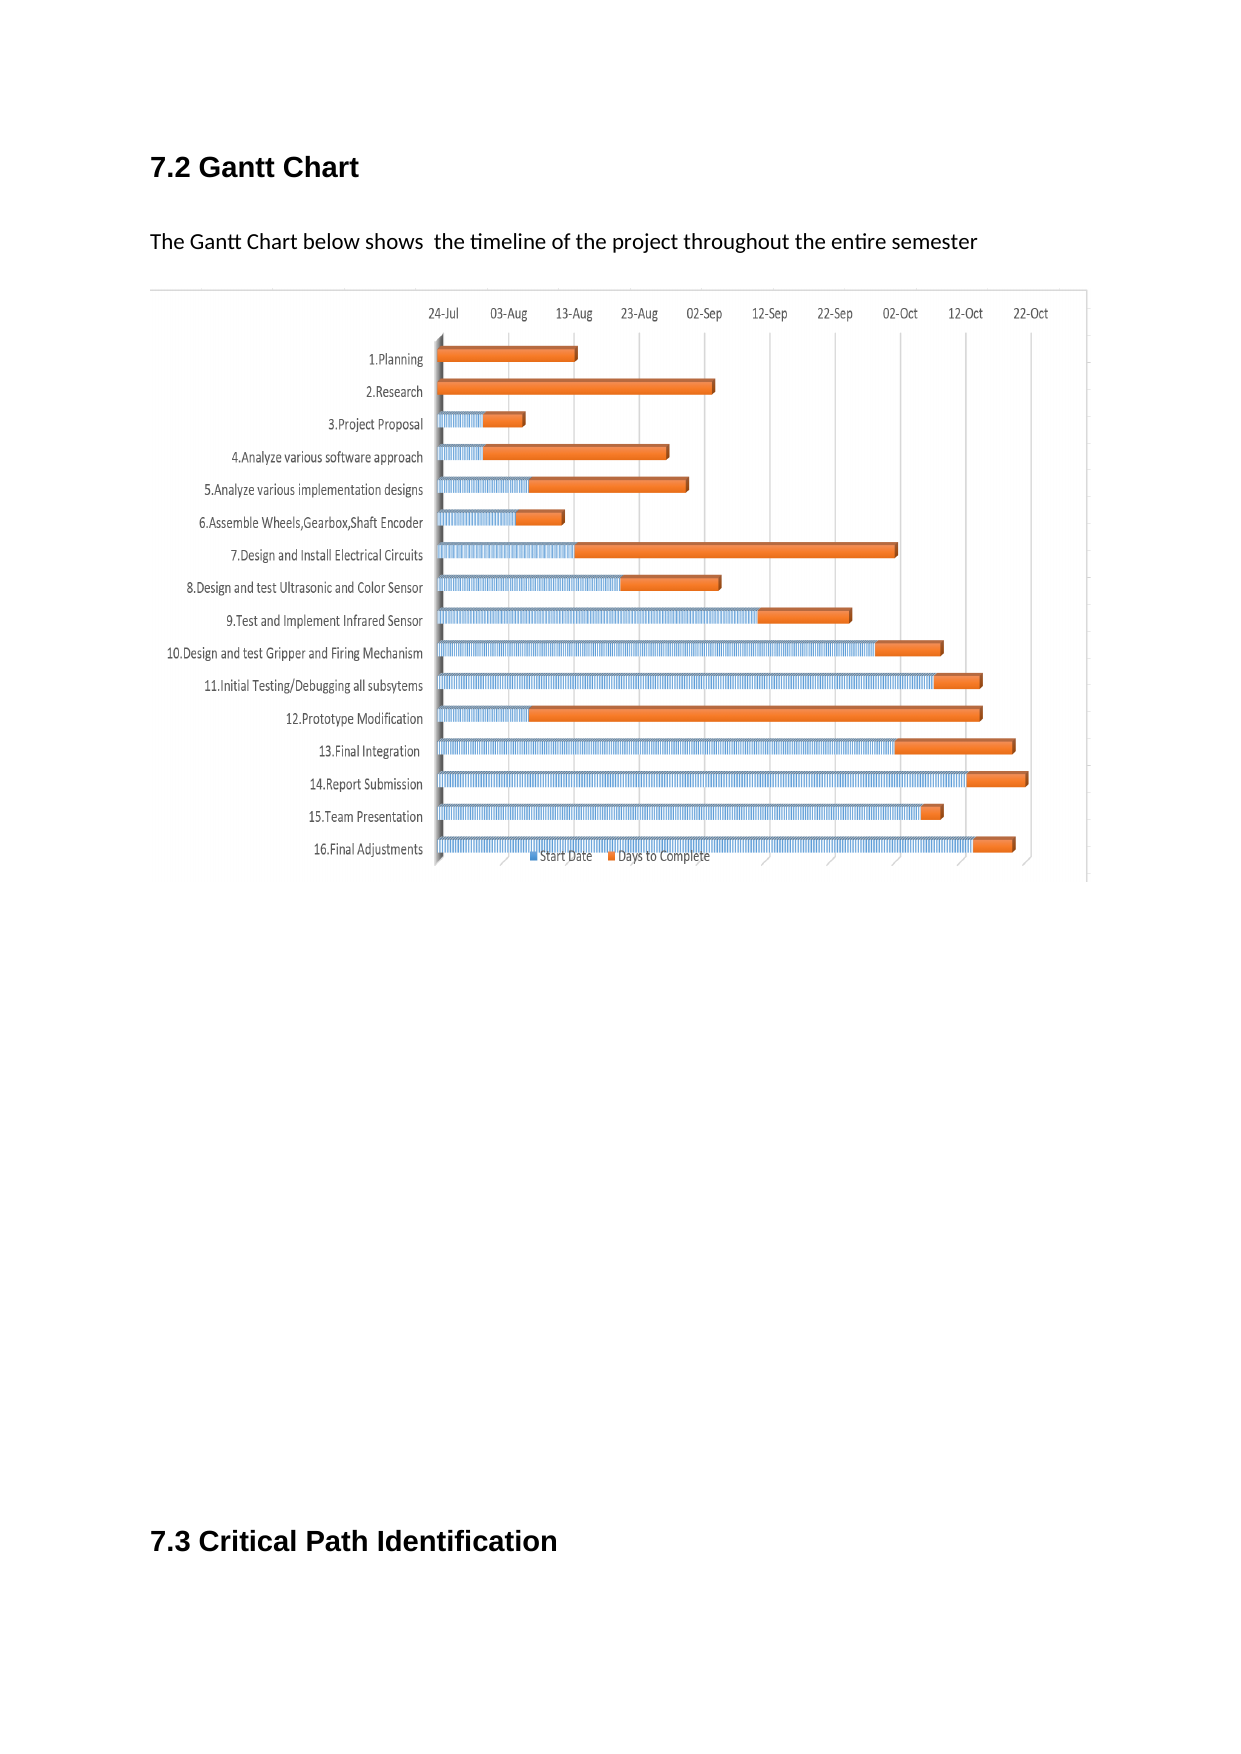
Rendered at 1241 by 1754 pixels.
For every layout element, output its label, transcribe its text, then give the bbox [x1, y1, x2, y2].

picture [150, 288, 1091, 882]
text 7.3 Critical Path Identification [150, 1524, 1090, 1557]
text The Gantt Chart below shows the timeline of the project throughout the entire semester [150, 227, 1090, 255]
text 7.2 Gantt Chart [150, 150, 1090, 183]
